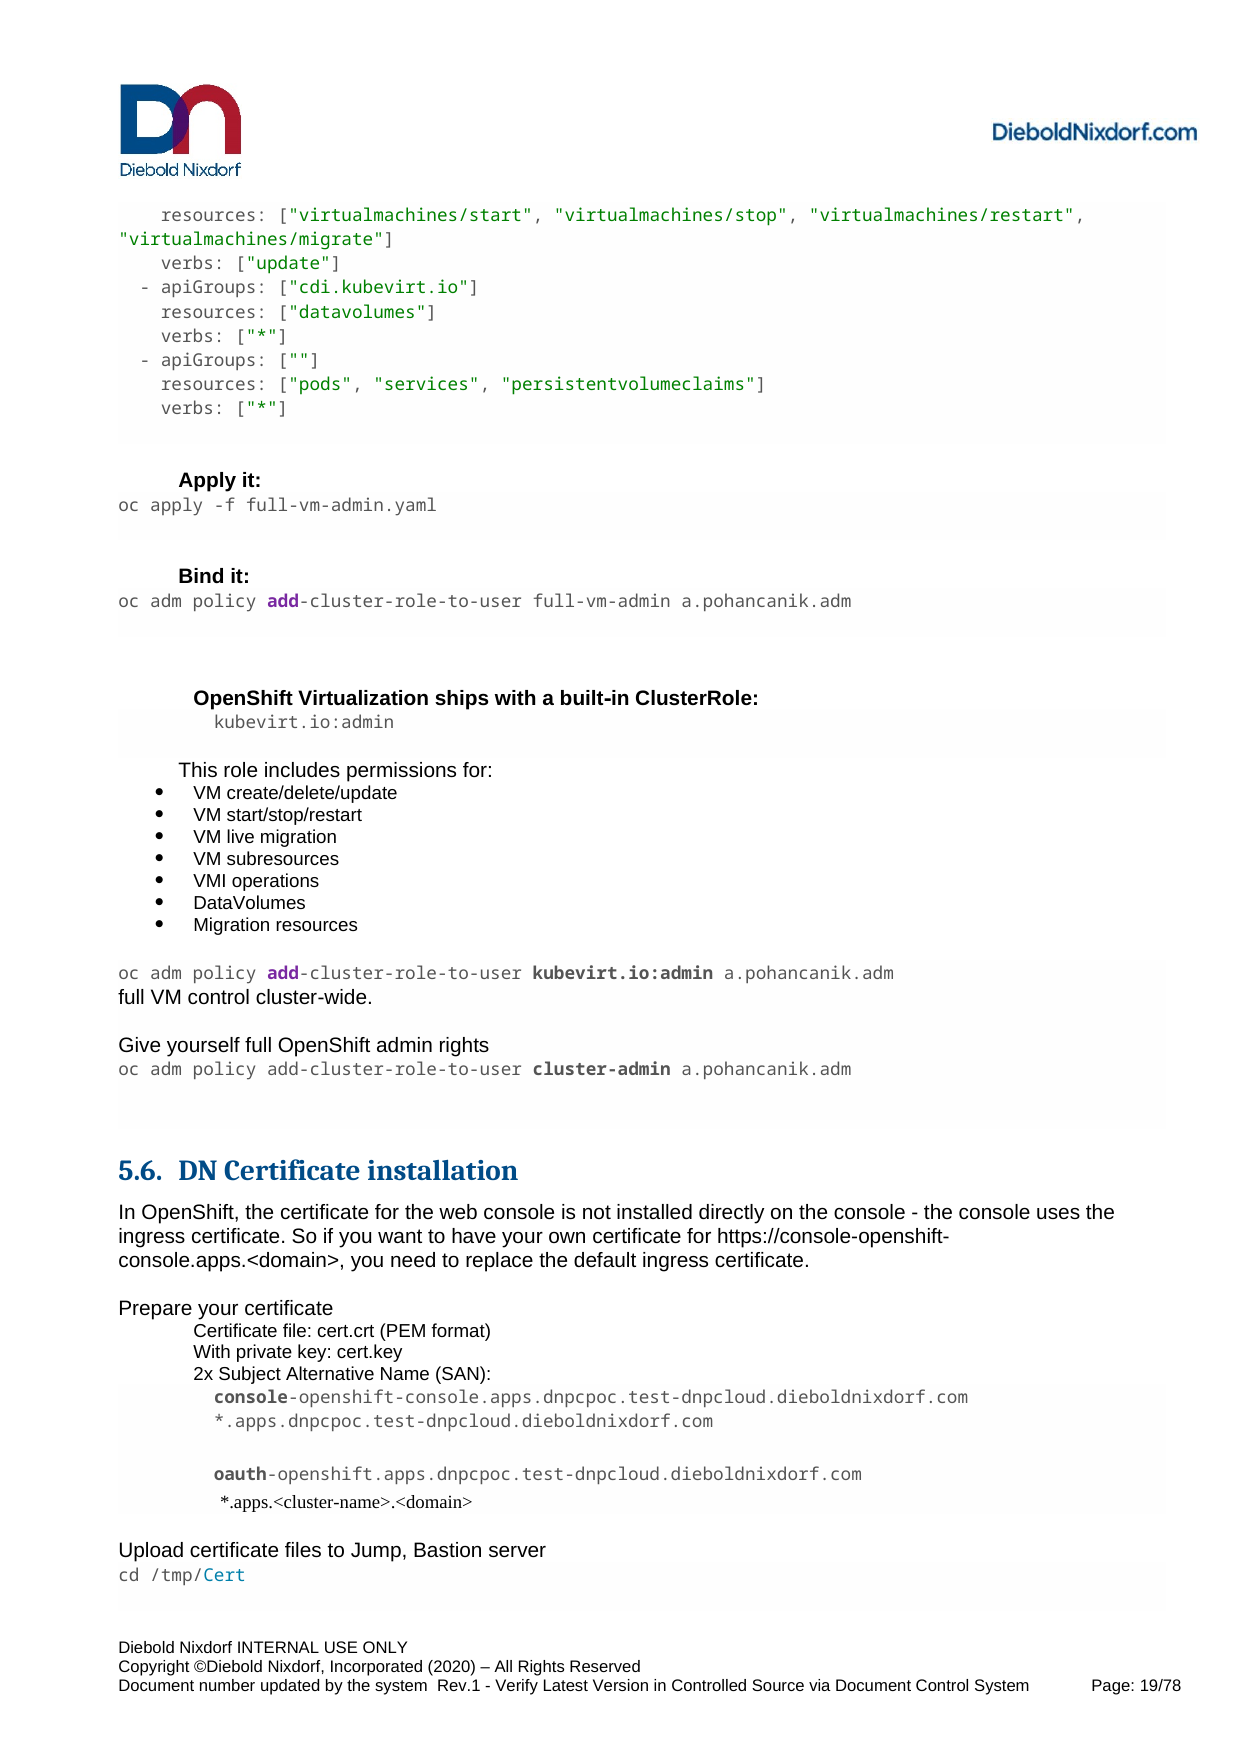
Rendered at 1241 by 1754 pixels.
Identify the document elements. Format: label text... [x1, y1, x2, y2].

text verbs: ["update"] [118, 251, 1166, 275]
text cd /tmp/Cert [118, 1562, 1166, 1586]
list VM create/delete/update [156, 782, 1166, 804]
list VMI operations [156, 870, 1166, 892]
subtitle DN Certificate installation [118, 1154, 1166, 1187]
text This role includes permissions for: [118, 758, 1166, 782]
text Upload certificate files to Jump, Bastion server [118, 1538, 1166, 1562]
text oc adm policy add-cluster-role-to-user kubevirt.io:admin a.pohancanik.adm [118, 960, 1166, 984]
text oauth-openshift.apps.dnpcpoc.test-dnpcloud.dieboldnixdorf.com *.apps.<cluster-name>.<domain> [118, 1461, 1166, 1514]
text - apiGroups: ["cdi.kubevirt.io"] [118, 275, 1166, 299]
text resources: ["datavolumes"] [118, 299, 1166, 323]
text Bind it: [118, 564, 1166, 588]
text OpenShift Virtualization ships with a built‑in ClusterRole: [118, 684, 1166, 709]
text *.apps.dnpcpoc.test-dnpcloud.dieboldnixdorf.com [118, 1408, 1166, 1433]
text Give yourself full OpenShift admin rights [118, 1032, 1166, 1056]
text Apply it: [118, 468, 1166, 492]
text oc apply -f full-vm-admin.yaml [118, 492, 1166, 516]
list Migration resources [156, 914, 1166, 936]
list VM subresources [156, 848, 1166, 870]
picture [118, 83, 242, 179]
picture [990, 118, 1200, 144]
text oc adm policy add-cluster-role-to-user full-vm-admin a.pohancanik.adm [118, 588, 1166, 612]
text resources: ["pods", "services", "persistentvolumeclaims"] [118, 372, 1166, 396]
text In OpenShift, the certificate for the web console is not installed directly on the console - the console uses the ingress certificate. So if you want to have your own certificate for https://console-openshift-console.apps.<domain>, you need to replace the default ingress certificate. [118, 1200, 1166, 1272]
list VM live migration [156, 826, 1166, 848]
text verbs: ["*"] [118, 396, 1166, 420]
text 2x Subject Alternative Name (SAN): [118, 1363, 1166, 1384]
text console-openshift-console.apps.dnpcpoc.test-dnpcloud.dieboldnixdorf.com [118, 1384, 1166, 1408]
text Certificate file: cert.crt (PEM format) [118, 1320, 1166, 1341]
text - apiGroups: [""] [118, 347, 1166, 372]
list VM start/stop/restart [156, 804, 1166, 826]
text full VM control cluster-wide. [118, 984, 1166, 1008]
text oc adm policy add-cluster-role-to-user cluster-admin a.pohancanik.adm [118, 1056, 1166, 1081]
text kubevirt.io:admin [118, 709, 1166, 734]
list DataVolumes [156, 892, 1166, 914]
text verbs: ["*"] [118, 323, 1166, 347]
text resources: ["virtualmachines/start", "virtualmachines/stop", "virtualmachines/restart", "virtualmachines/migrate"] [118, 202, 1166, 251]
text Prepare your certificate [118, 1296, 1166, 1320]
text With private key: cert.key [118, 1341, 1166, 1363]
